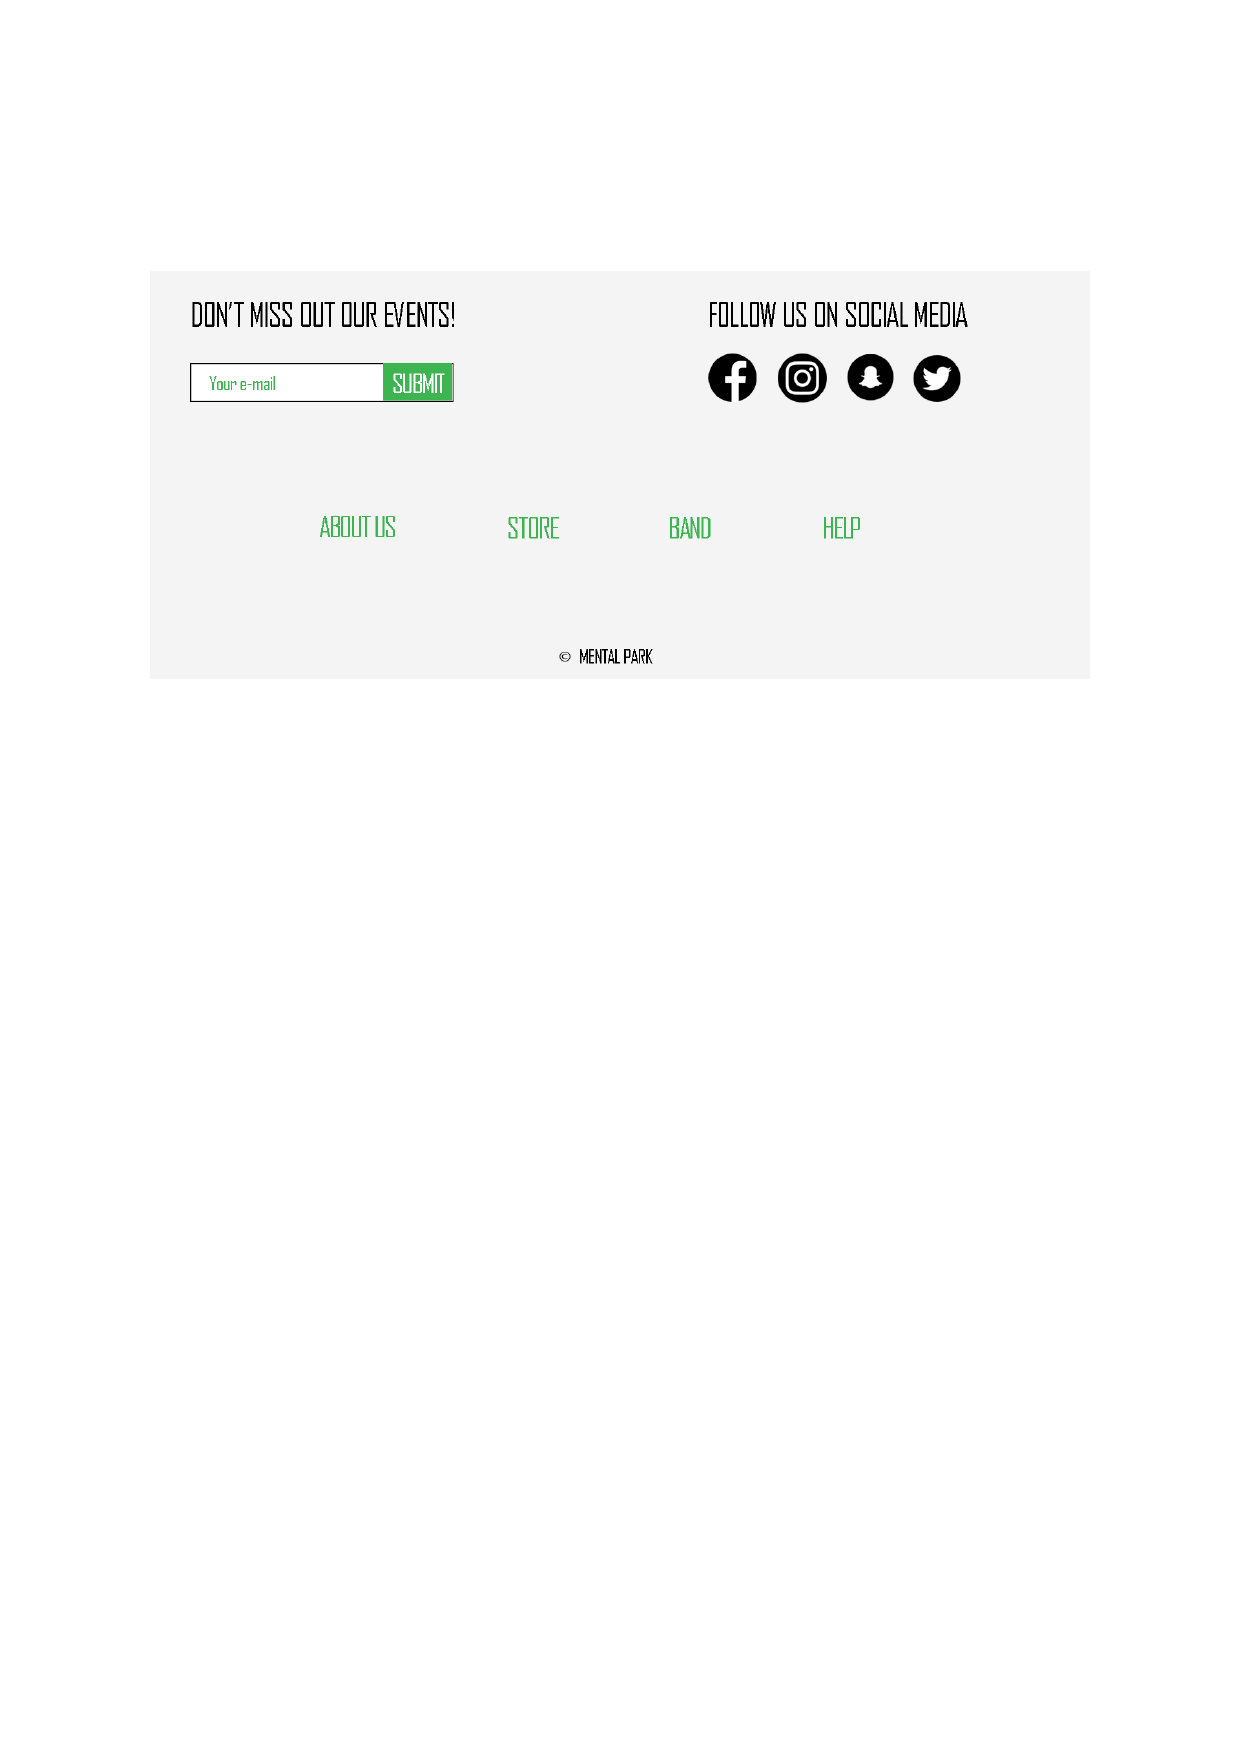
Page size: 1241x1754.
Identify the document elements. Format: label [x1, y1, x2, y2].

picture [150, 150, 1091, 679]
